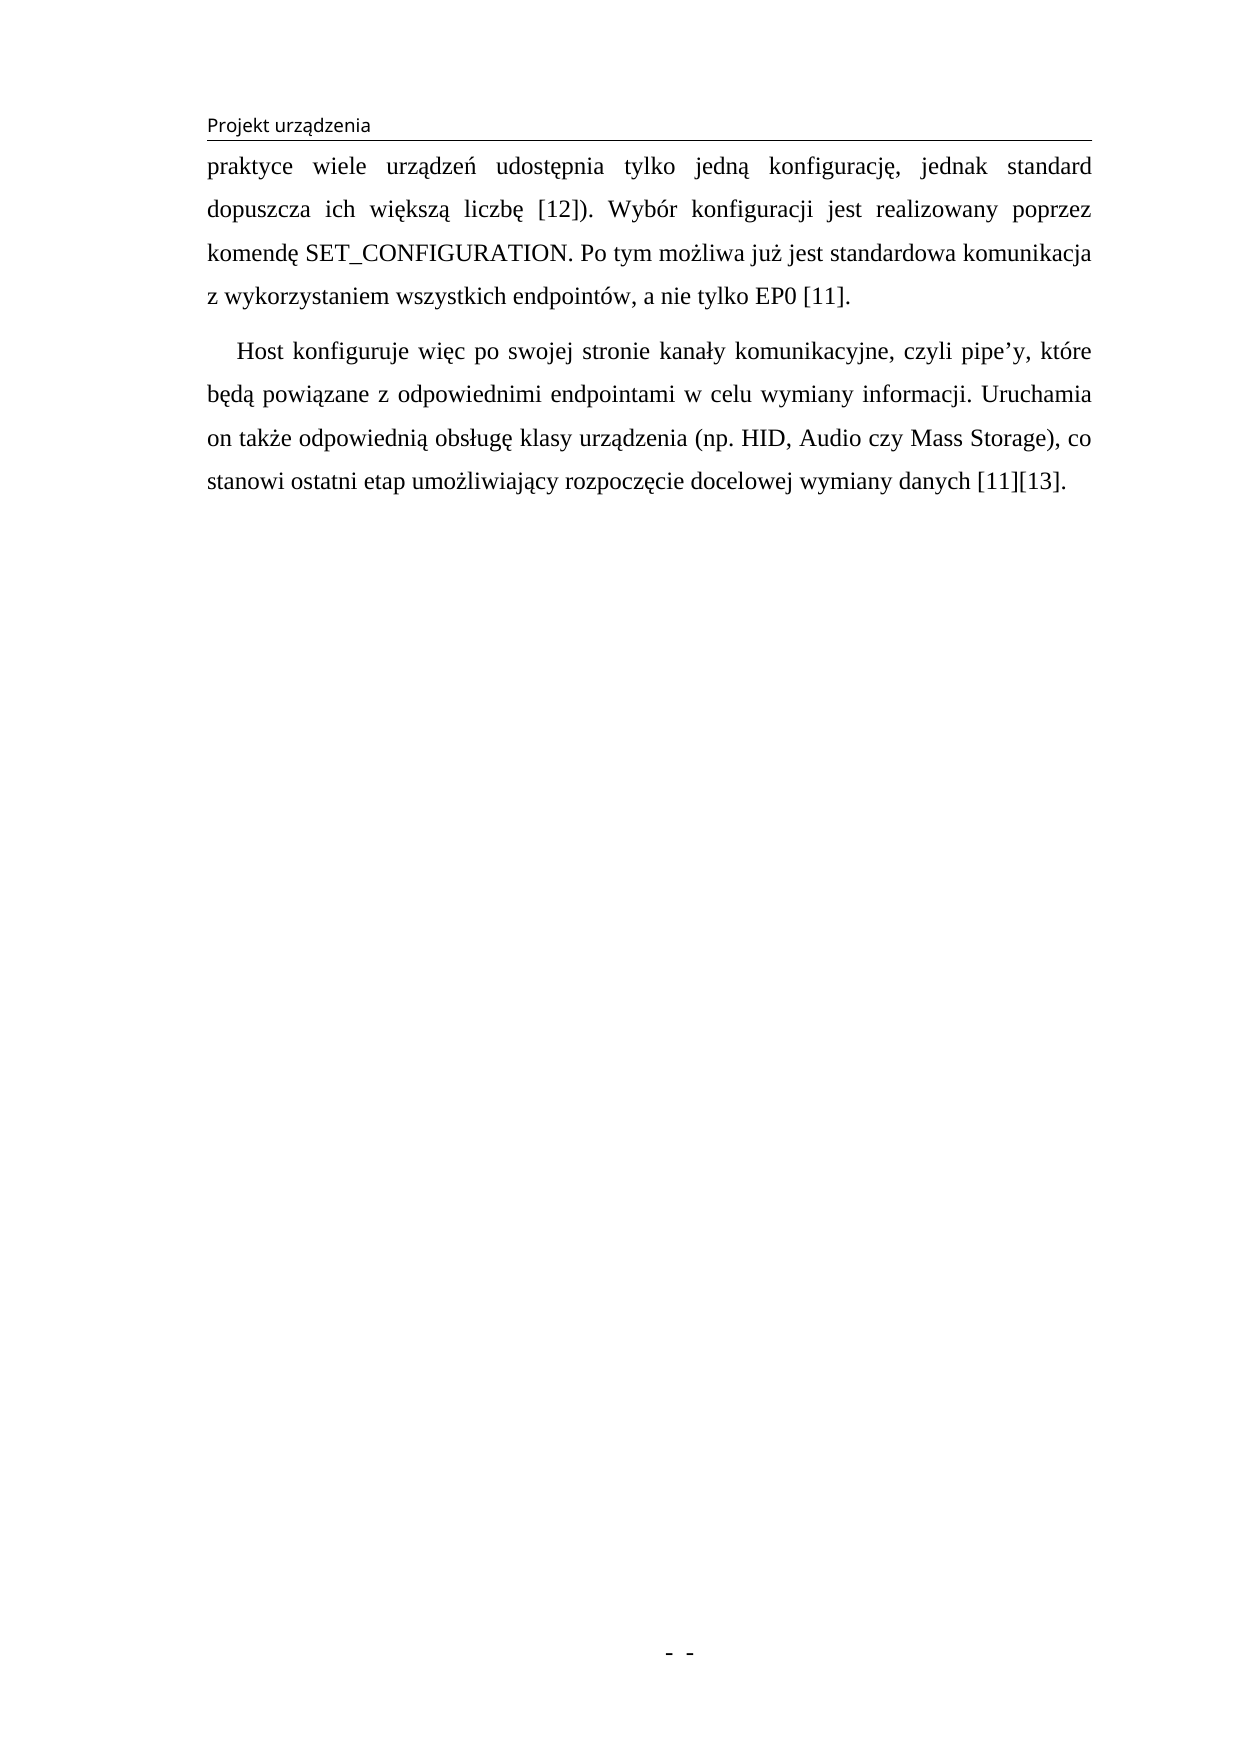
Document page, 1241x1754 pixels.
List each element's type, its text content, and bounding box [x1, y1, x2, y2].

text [207, 151, 1092, 309]
text Host konfiguruje więc po swojej stronie kanały komunikacyjne, czyli pipe’y, które będą powiązane z odpowiednimi endpointami w celu wymiany informacji. Uruchamia on także odpowiednią obsługę klasy urządzenia (np. HID, Audio czy Mass Storage), co stanowi ostatni etap umożliwiający rozpoczęcie docelowej wymiany danych [11][13]. [207, 336, 1092, 494]
